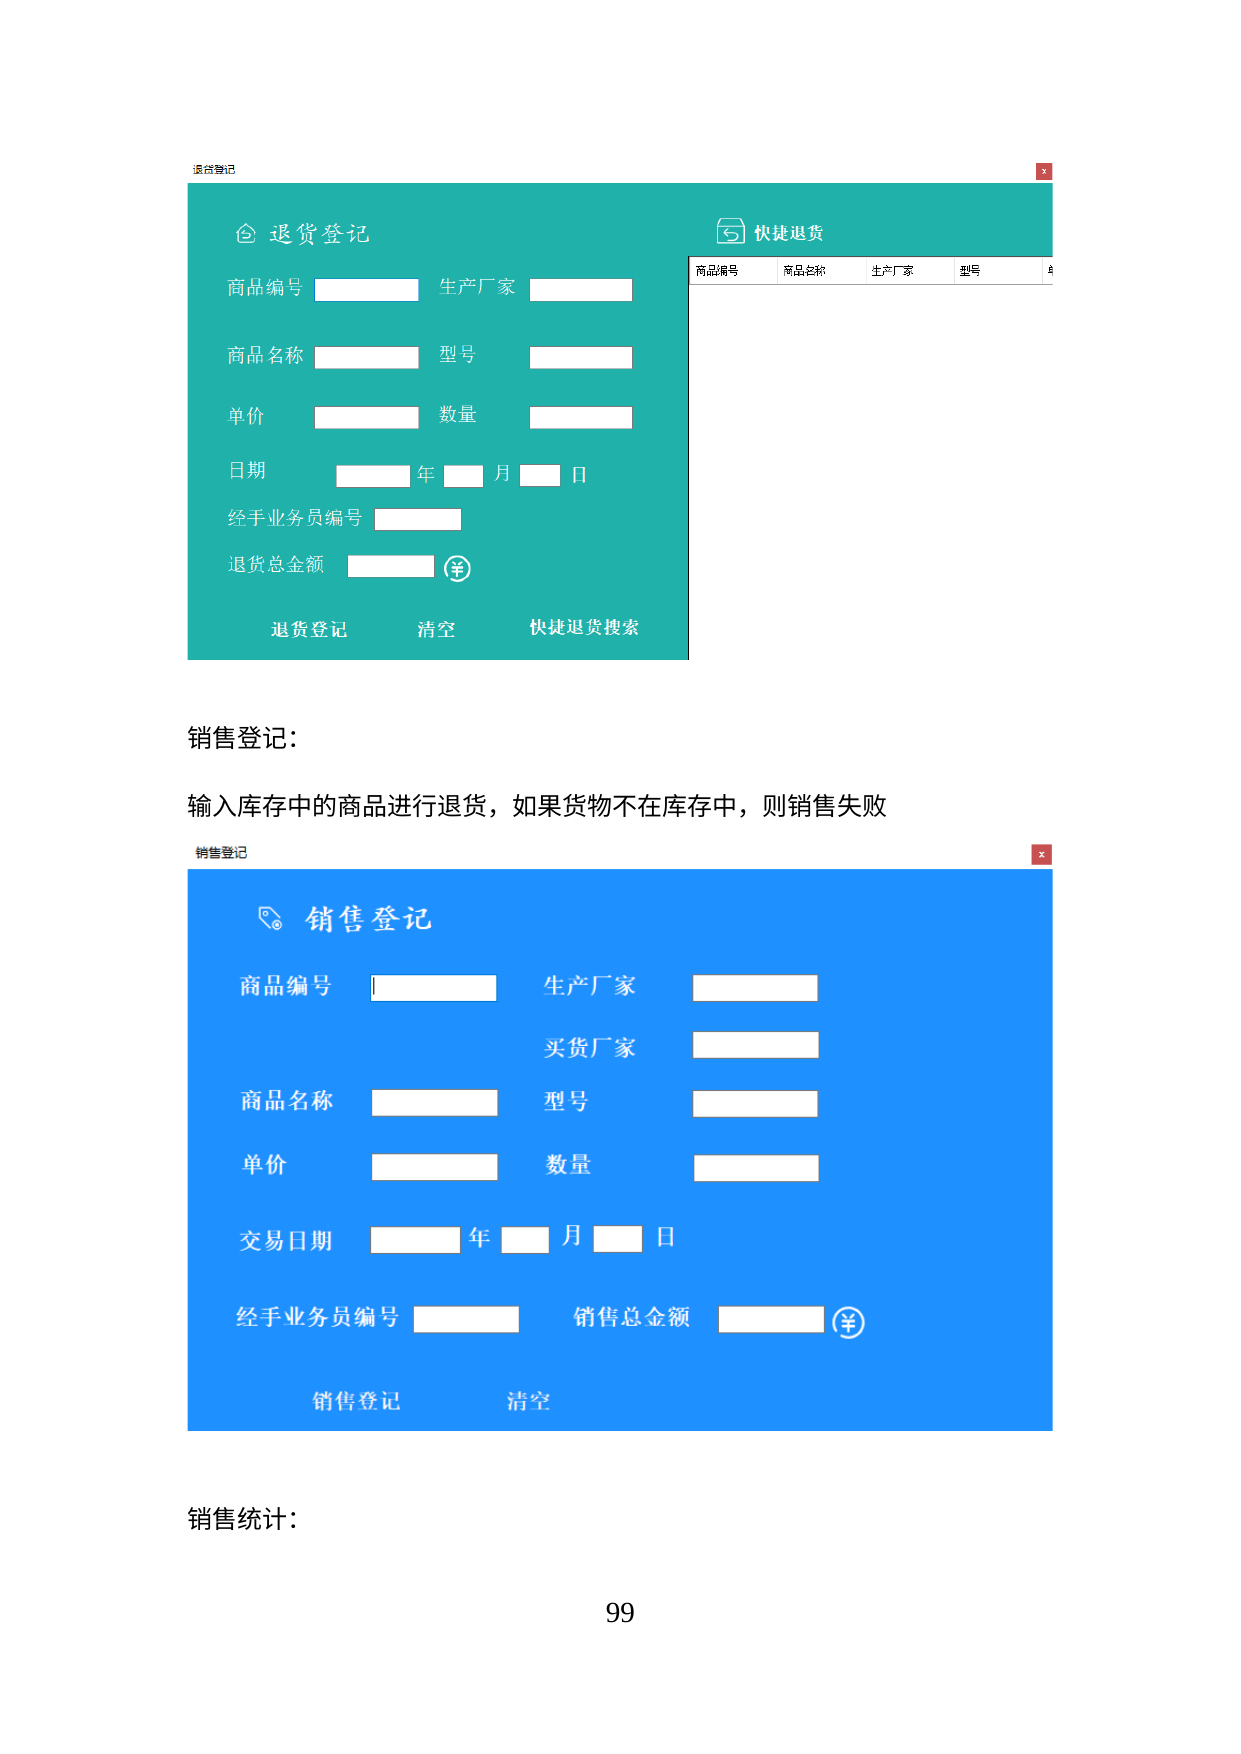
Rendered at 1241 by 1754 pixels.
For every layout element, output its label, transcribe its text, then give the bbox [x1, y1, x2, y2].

text 销售统计： [187, 1484, 1053, 1552]
text 销售登记： [187, 703, 1053, 771]
picture [187, 159, 1053, 660]
picture [187, 838, 1053, 1431]
text 输入库存中的商品进行退货，如果货物不在库存中，则销售失败 [187, 771, 1053, 838]
